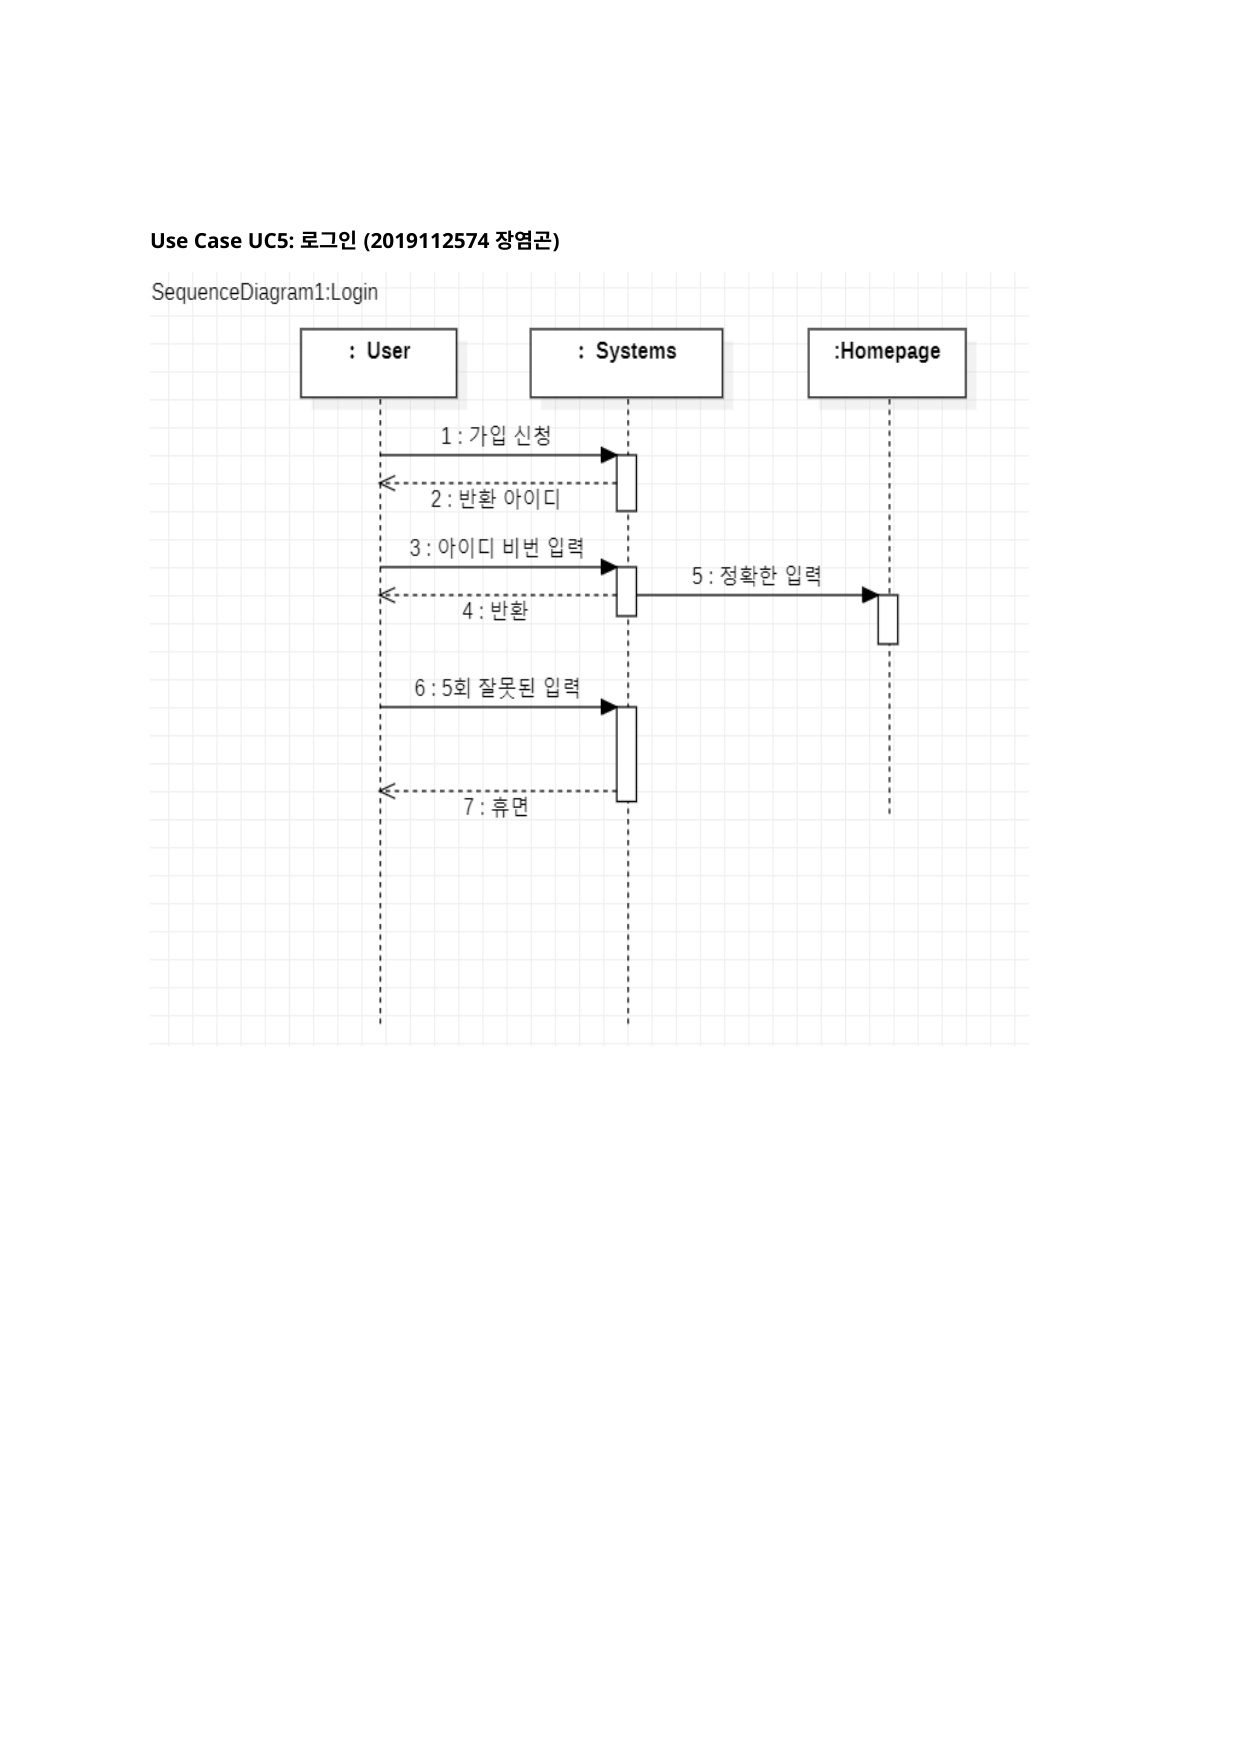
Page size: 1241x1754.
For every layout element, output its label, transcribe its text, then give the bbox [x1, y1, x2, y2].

text Use Case UC5: 로그인 (2019112574 장염곤) [150, 224, 1090, 255]
picture [150, 272, 1029, 1046]
